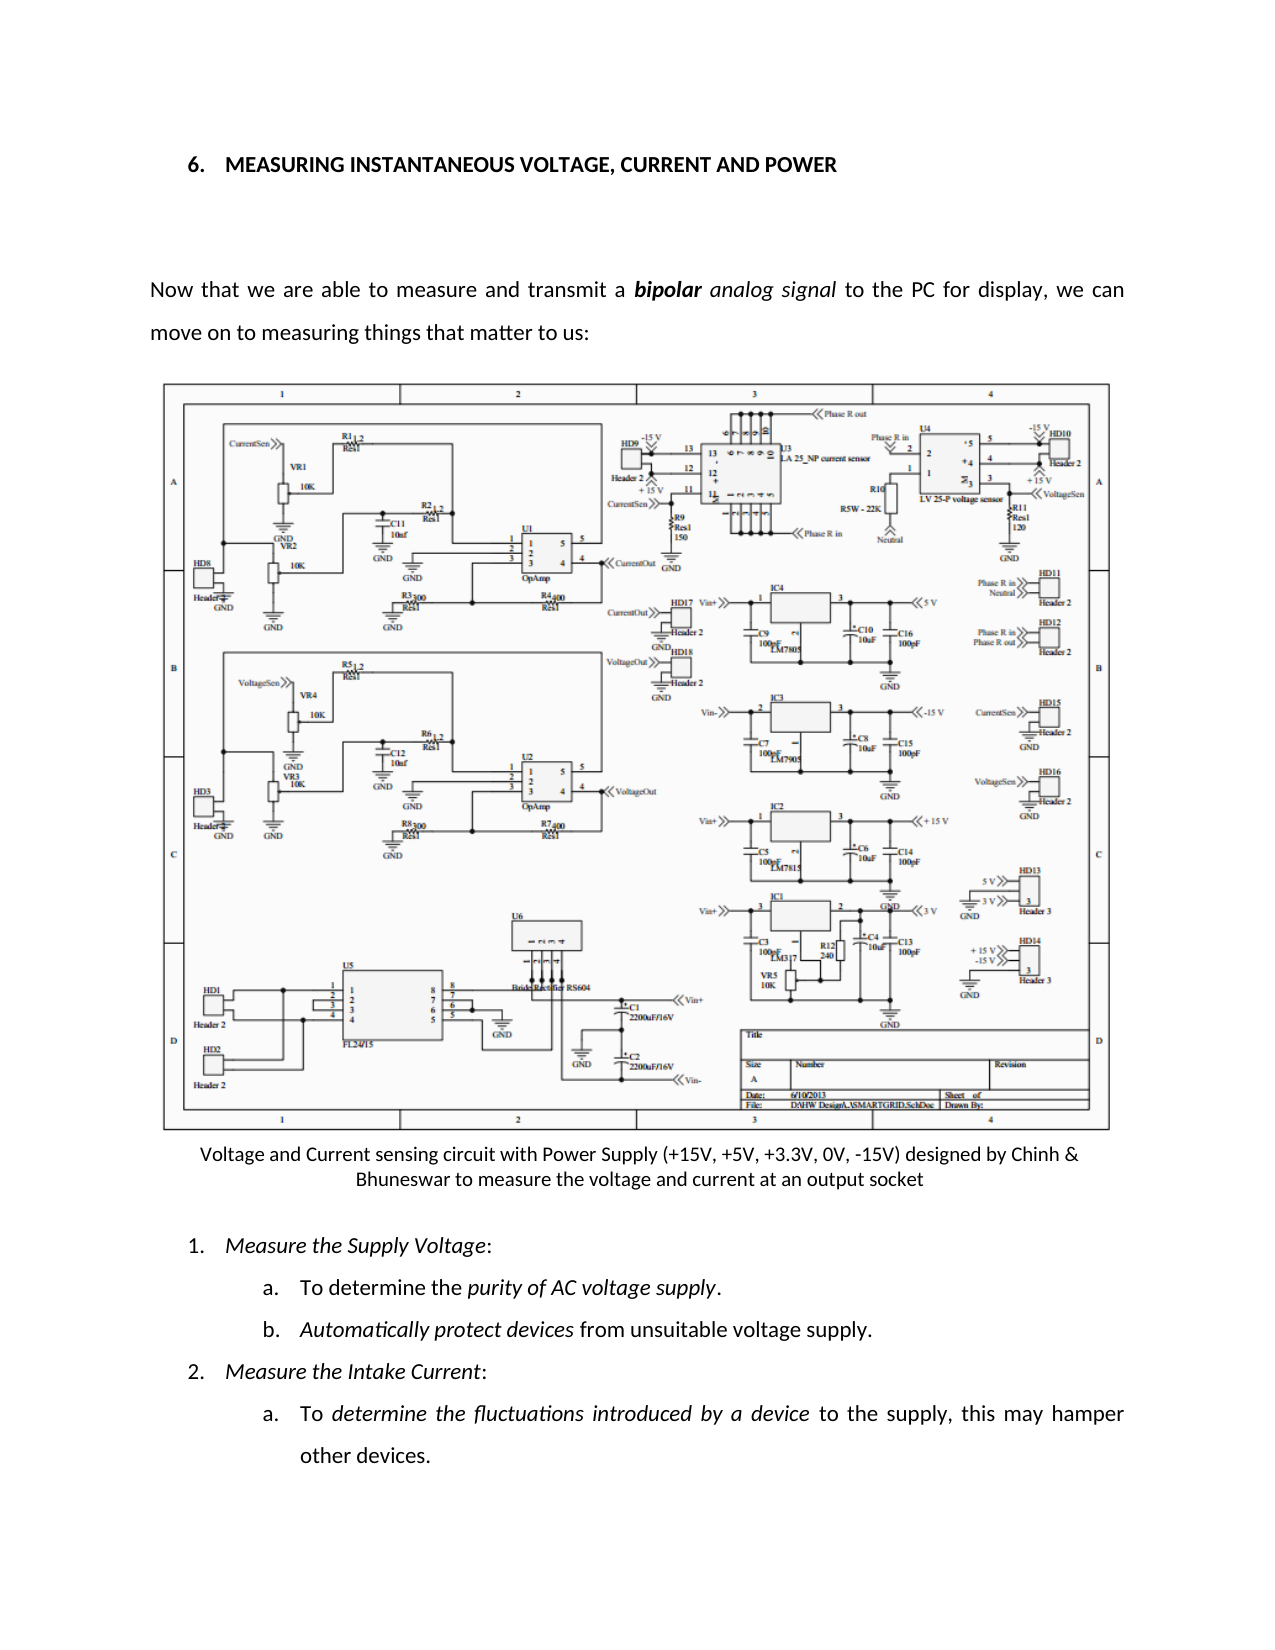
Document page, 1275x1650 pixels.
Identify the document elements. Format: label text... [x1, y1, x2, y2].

picture [150, 380, 1125, 1134]
list Measure the Supply Voltage: [187, 1231, 1125, 1259]
list To determine the purity of AC voltage supply. [262, 1273, 1125, 1301]
list Measure the Intake Current: [187, 1357, 1125, 1385]
list Automatically protect devices from unsuitable voltage supply. [262, 1315, 1125, 1343]
text Now that we are able to measure and transmit a bipolar analog signal to the PC for display, we can move on to measuring things that matter to us: [150, 276, 1125, 346]
list To determine the fluctuations introduced by a device to the supply, this may hamper other devices. [262, 1399, 1125, 1469]
list Measuring Instantaneous Voltage, Current and Power [187, 150, 1125, 178]
